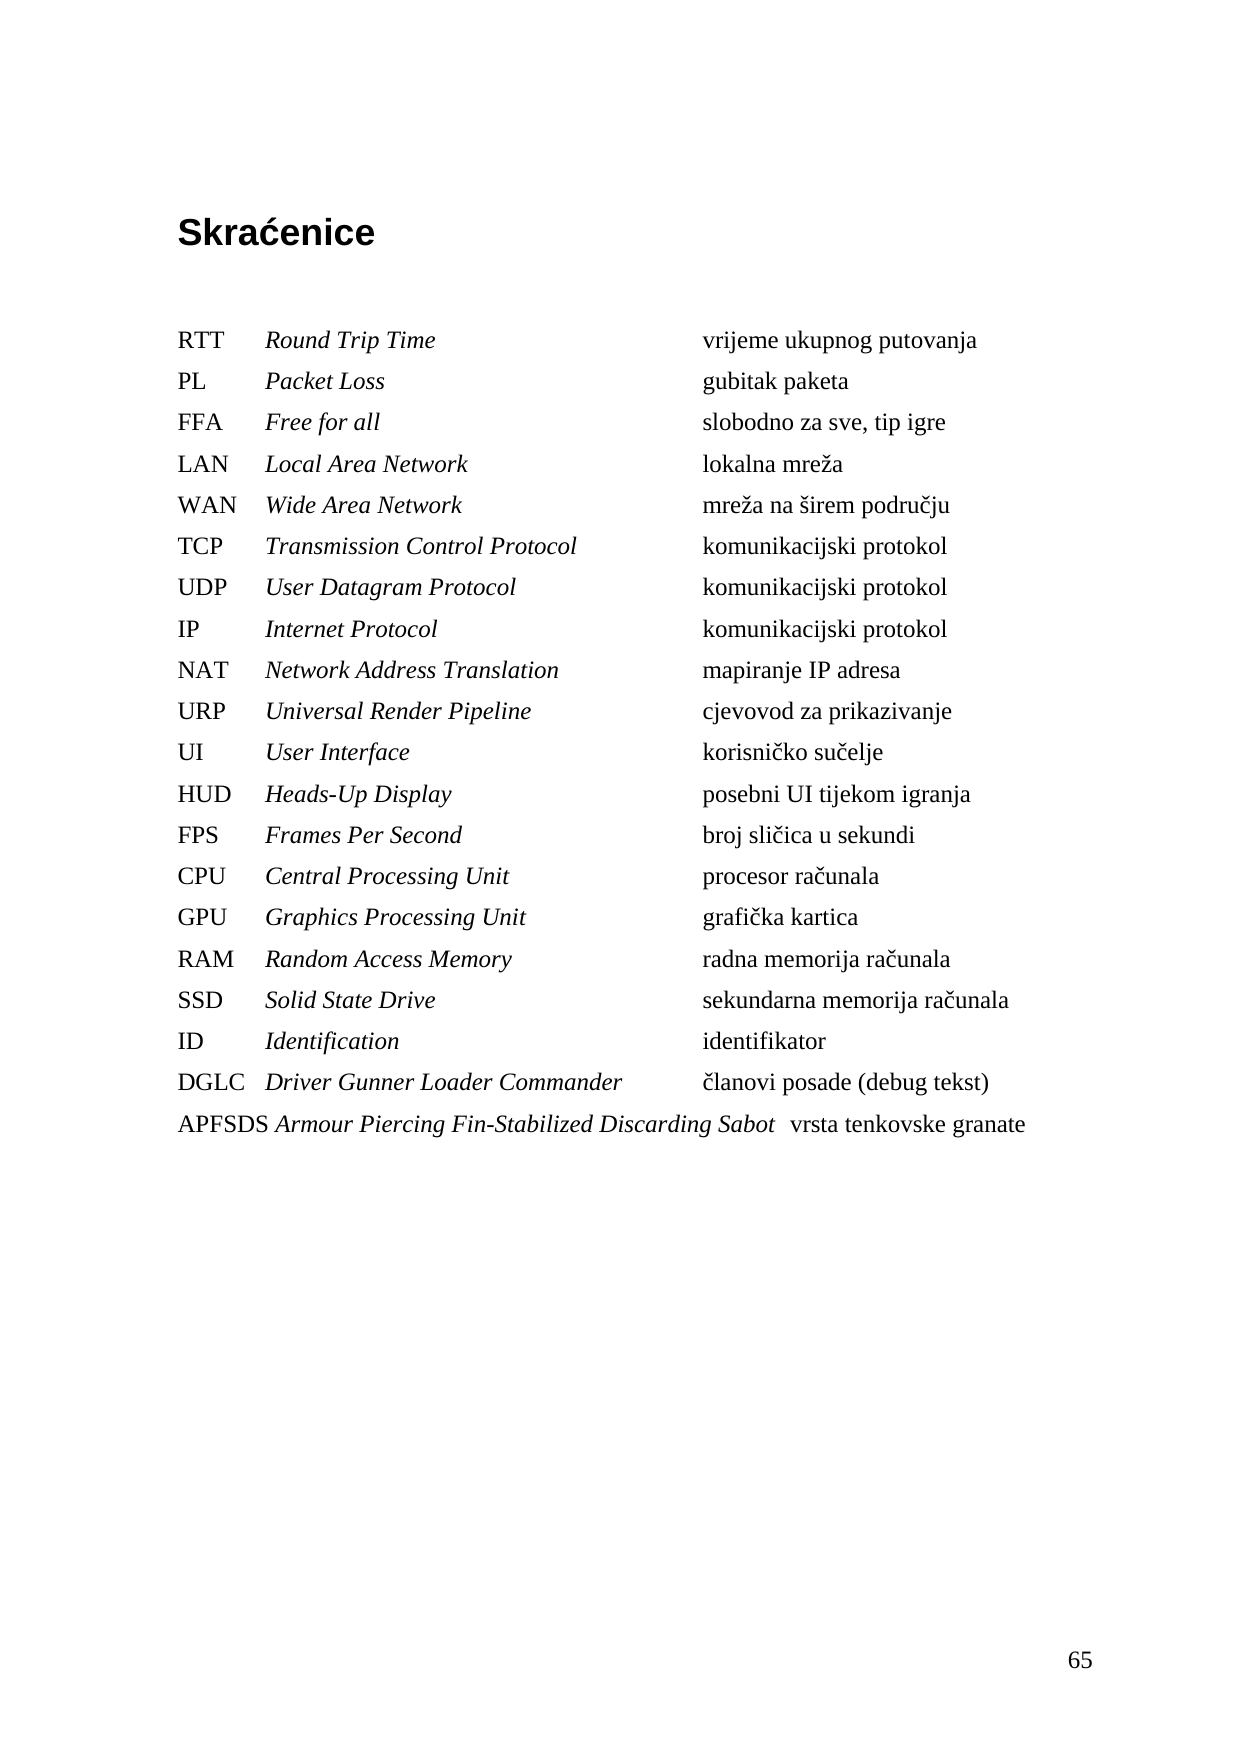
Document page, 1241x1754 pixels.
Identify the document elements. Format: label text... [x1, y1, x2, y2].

text LAN Local Area Network lokalna mreža [177, 449, 1092, 477]
text SSD Solid State Drive sekundarna memorija računala [177, 985, 1092, 1014]
text UI User Interface korisničko sučelje [177, 737, 1092, 766]
text RAM Random Access Memory radna memorija računala [177, 944, 1092, 972]
text CPU Central Processing Unit procesor računala [177, 861, 1092, 890]
text FPS Frames Per Second broj sličica u sekundi [177, 820, 1092, 849]
text IP Internet Protocol komunikacijski protokol [177, 614, 1092, 642]
text PL Packet Loss gubitak paketa [177, 366, 1092, 395]
text NAT Network Address Translation mapiranje IP adresa [177, 655, 1092, 684]
text URP Universal Render Pipeline cjevovod za prikazivanje [177, 696, 1092, 725]
text FFA Free for all slobodno za sve, tip igre [177, 407, 1092, 436]
text HUD Heads-Up Display posebni UI tijekom igranja [177, 779, 1092, 807]
text RTT Round Trip Time vrijeme ukupnog putovanja [177, 325, 1092, 354]
text WAN Wide Area Network mreža na širem području [177, 490, 1092, 519]
text GPU Graphics Processing Unit grafička kartica [177, 902, 1092, 931]
subtitle Skraćenice [177, 210, 1092, 253]
text UDP User Datagram Protocol komunikacijski protokol [177, 572, 1092, 601]
text ID Identification identifikator [177, 1026, 1092, 1055]
text TCP Transmission Control Protocol komunikacijski protokol [177, 531, 1092, 560]
text DGLC Driver Gunner Loader Commander članovi posade (debug tekst) [177, 1067, 1092, 1096]
text APFSDS Armour Piercing Fin-Stabilized Discarding Sabot vrsta tenkovske granate [177, 1109, 1092, 1137]
